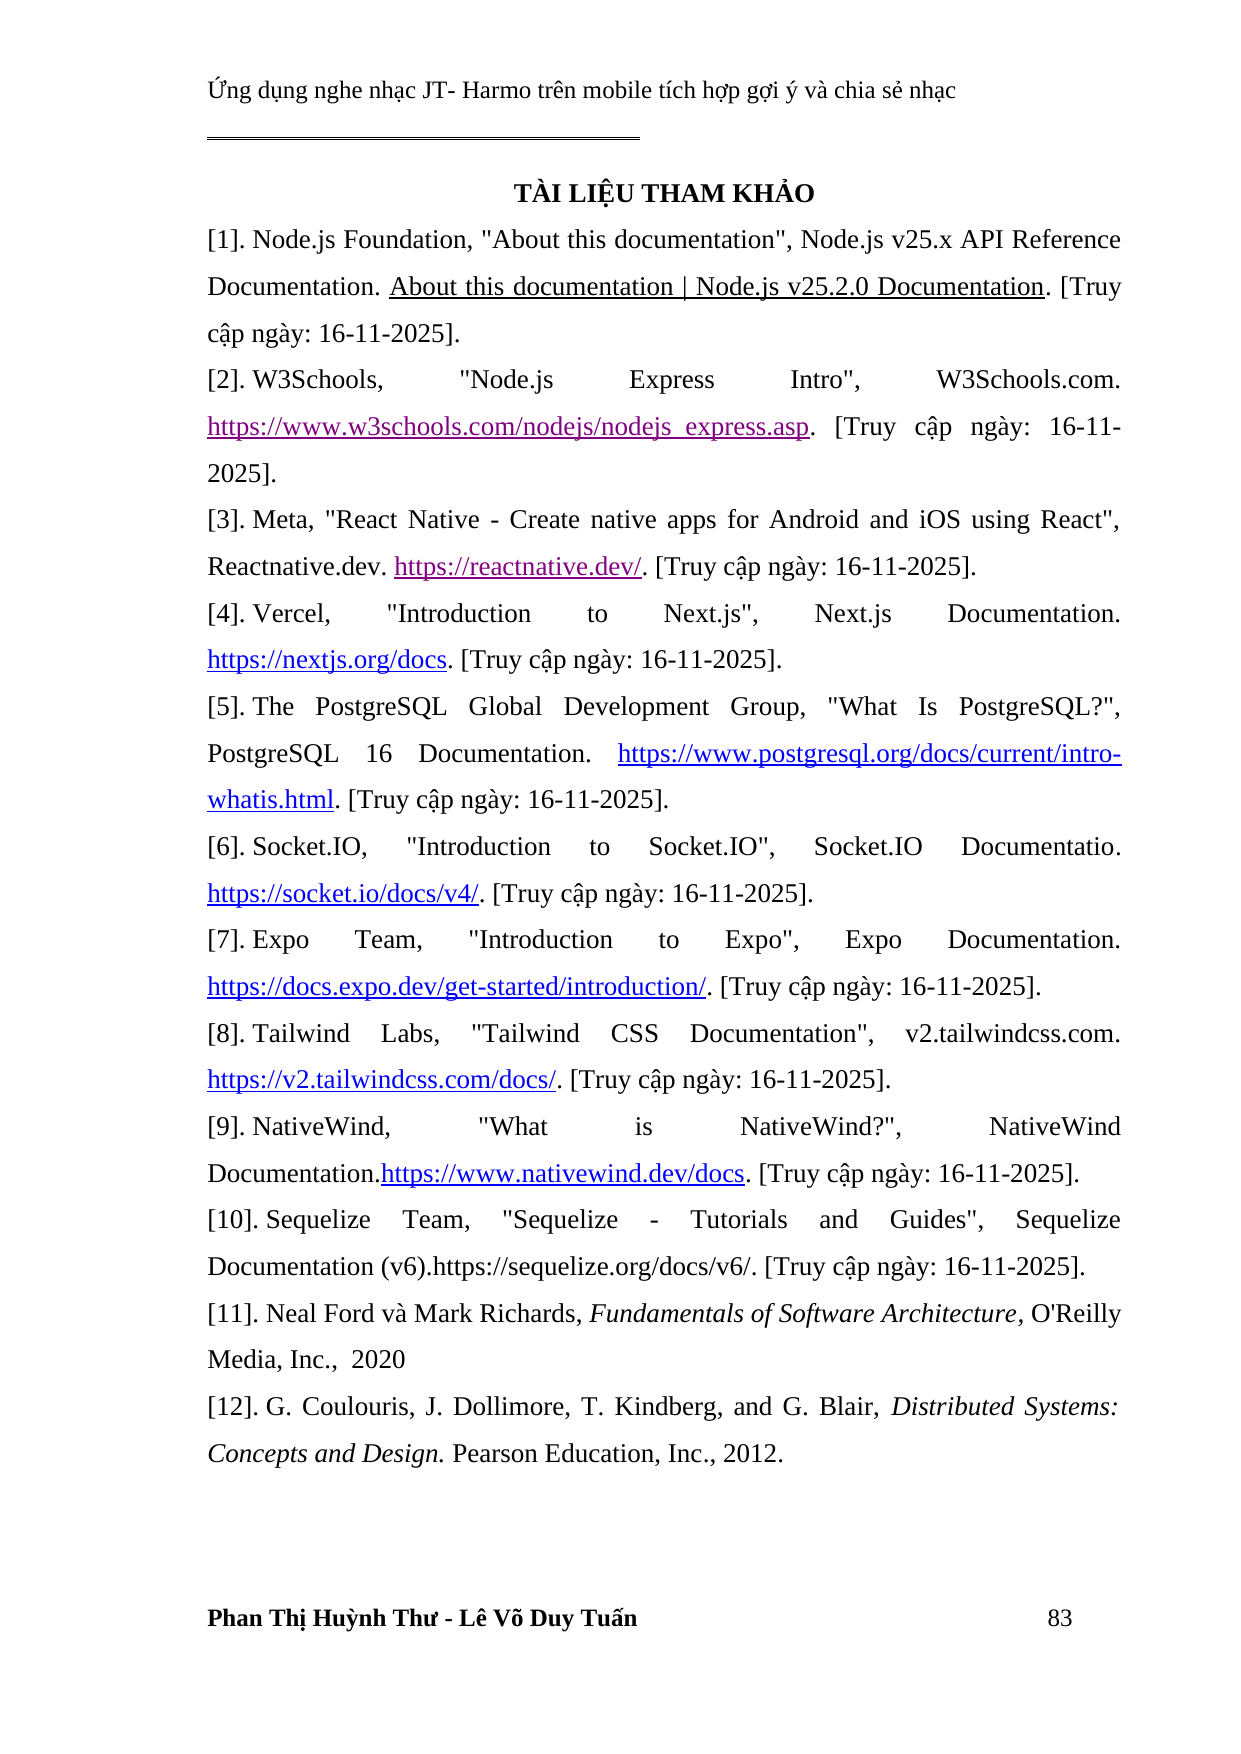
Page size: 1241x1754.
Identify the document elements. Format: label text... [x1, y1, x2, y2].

list W3Schools, "Node.js Express Intro", W3Schools.com. https://www.w3schools.com/nodejs/nodejs_express.asp. [Truy cập ngày: 16-11-2025]. [207, 364, 1122, 488]
list The PostgreSQL Global Development Group, "What Is PostgreSQL?", PostgreSQL 16 Documentation. https://www.postgresql.org/docs/current/intro-whatis.html. [Truy cập ngày: 16-11-2025]. [207, 690, 1122, 815]
list Node.js Foundation, "About this documentation", Node.js v25.x API Reference Documentation. About this documentation | Node.js v25.2.0 Documentation. [Truy cập ngày: 16-11-2025]. [207, 224, 1122, 348]
list Vercel, "Introduction to Next.js", Next.js Documentation. https://nextjs.org/docs. [Truy cập ngày: 16-11-2025]. [207, 597, 1122, 675]
list Tailwind Labs, "Tailwind CSS Documentation", v2.tailwindcss.com. https://v2.tailwindcss.com/docs/. [Truy cập ngày: 16-11-2025]. [207, 1017, 1122, 1095]
list Socket.IO, "Introduction to Socket.IO", Socket.IO Documentatio. https://socket.io/docs/v4/. [Truy cập ngày: 16-11-2025]. [207, 830, 1122, 908]
list NativeWind, "What is NativeWind?", NativeWind Documentation.https://www.nativewind.dev/docs. [Truy cập ngày: 16-11-2025]. [207, 1110, 1122, 1188]
list Neal Ford và Mark Richards, Fundamentals of Software Architecture, O'Reilly Media, Inc., 2020 [207, 1297, 1122, 1375]
list Meta, "React Native - Create native apps for Android and iOS using React", Reactnative.dev. https://reactnative.dev/. [Truy cập ngày: 16-11-2025]. [207, 504, 1122, 581]
list G. Coulouris, J. Dollimore, T. Kindberg, and G. Blair, Distributed Systems: Concepts and Design. Pearson Education, Inc., 2012. [207, 1390, 1122, 1468]
text TÀI LIỆU THAM KHẢO [207, 177, 1122, 208]
list Expo Team, "Introduction to Expo", Expo Documentation. https://docs.expo.dev/get-started/introduction/. [Truy cập ngày: 16-11-2025]. [207, 924, 1122, 1001]
list Sequelize Team, "Sequelize - Tutorials and Guides", Sequelize Documentation (v6).https://sequelize.org/docs/v6/. [Truy cập ngày: 16-11-2025]. [207, 1204, 1122, 1281]
